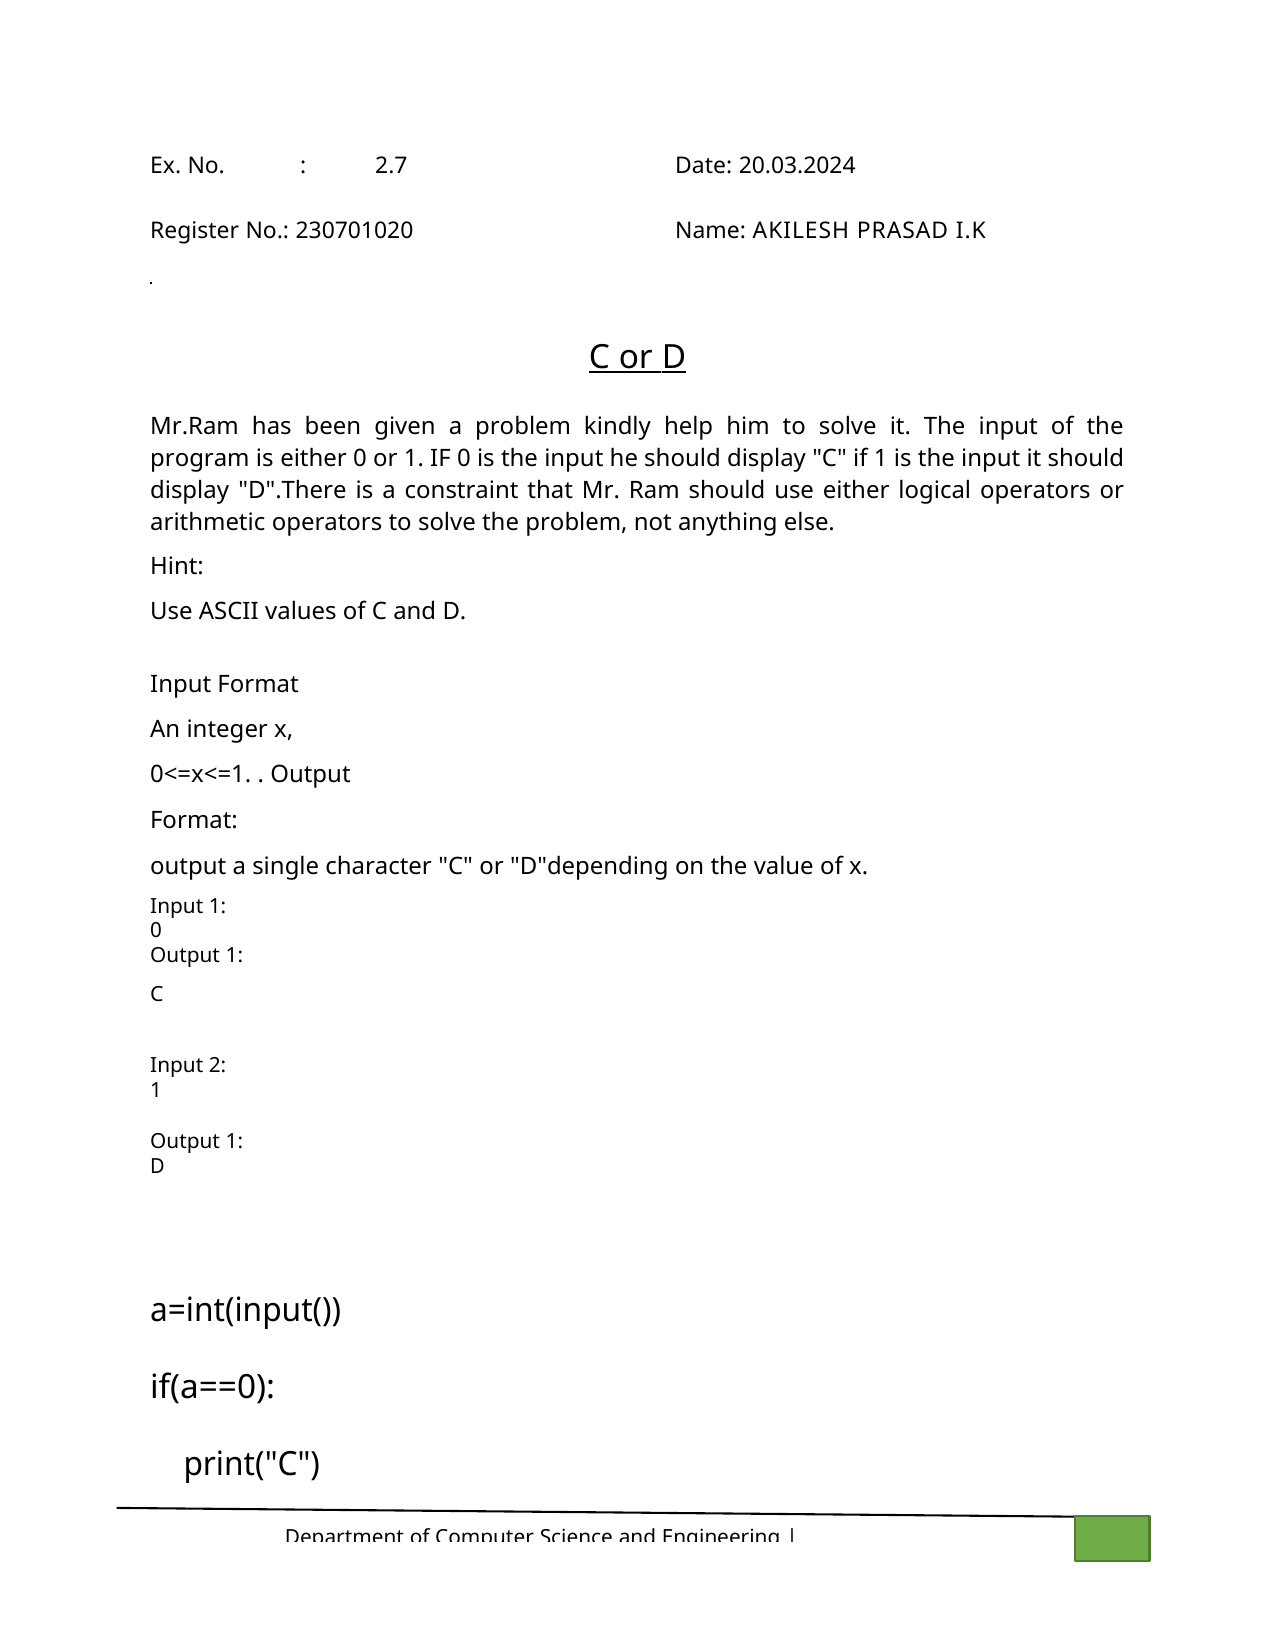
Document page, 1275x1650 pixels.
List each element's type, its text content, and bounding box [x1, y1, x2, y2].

text Input Format [150, 667, 1162, 700]
text Input 2: [150, 1053, 1162, 1077]
text D [150, 1153, 1162, 1178]
text output a single character "C" or "D"depending on the value of x. [150, 849, 1162, 881]
text C [150, 979, 1162, 1007]
subtitle C or D [148, 333, 1126, 378]
text 1 [150, 1077, 1162, 1102]
text Mr.Ram has been given a problem kindly help him to solve it. The input of the program is either 0 or 1. IF 0 is the input he should display "C" if 1 is the input it should display "D".There is a constraint that Mr. Ram should use either logical operators or arithmetic operators to solve the problem, not anything else. [150, 409, 1125, 537]
subtitle a=int(input()) if(a==0): [150, 1286, 354, 1408]
text Ex. No. : 2.7 Date: 20.03.2024 [150, 149, 1162, 181]
text Input 1: [150, 893, 1162, 918]
text An integer x, 0<=x<=1. . Output Format: [150, 712, 397, 836]
text Hint: [150, 549, 1162, 582]
text 0 [150, 918, 1162, 942]
text Output 1: [150, 1129, 1162, 1153]
text print("C") else: [150, 1440, 354, 1486]
text Use ASCII values of C and D. [150, 593, 1162, 626]
text Register No.: 230701020 Name: AKILESH PRASAD I.K [150, 214, 1162, 245]
text Output 1: [150, 942, 1162, 967]
